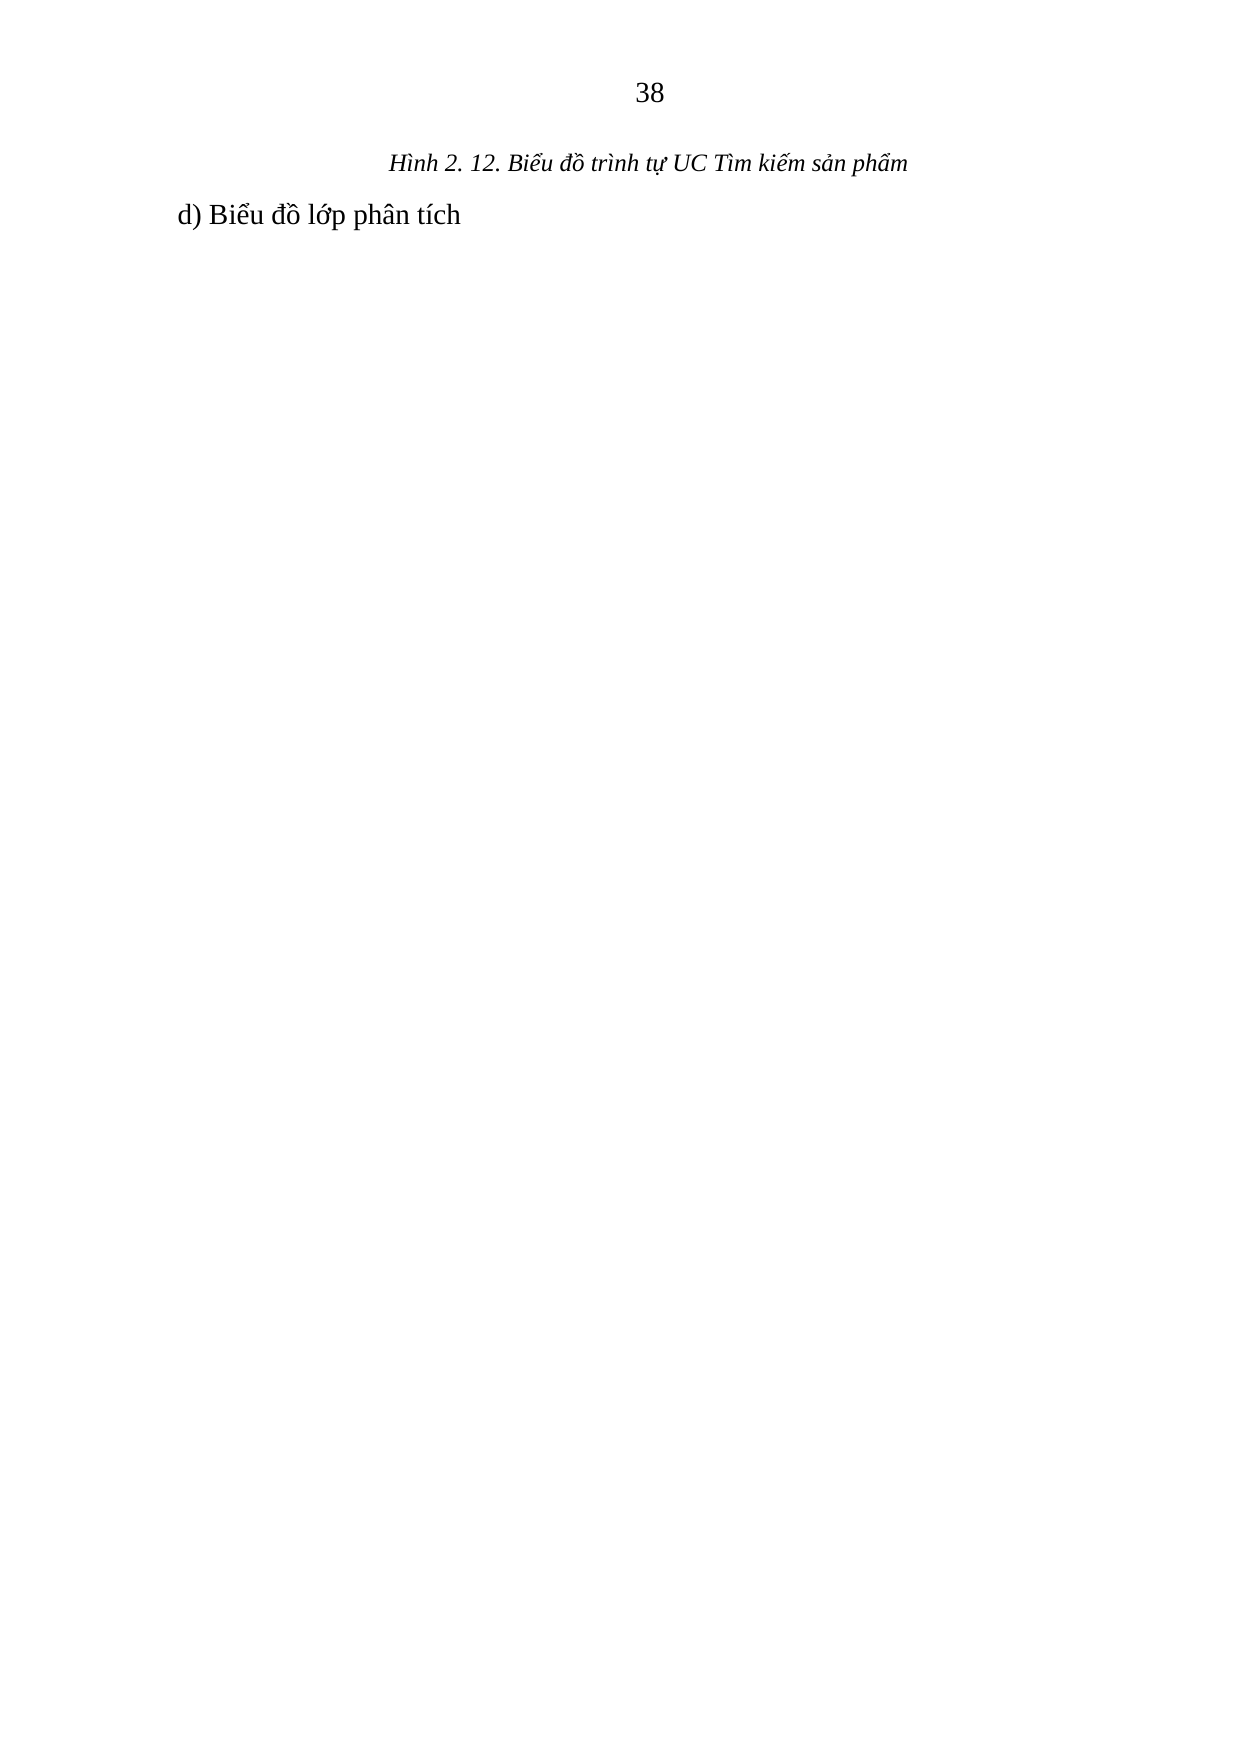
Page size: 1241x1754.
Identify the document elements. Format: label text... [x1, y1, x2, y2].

text d) Biểu đồ lớp phân tích [177, 197, 1122, 231]
